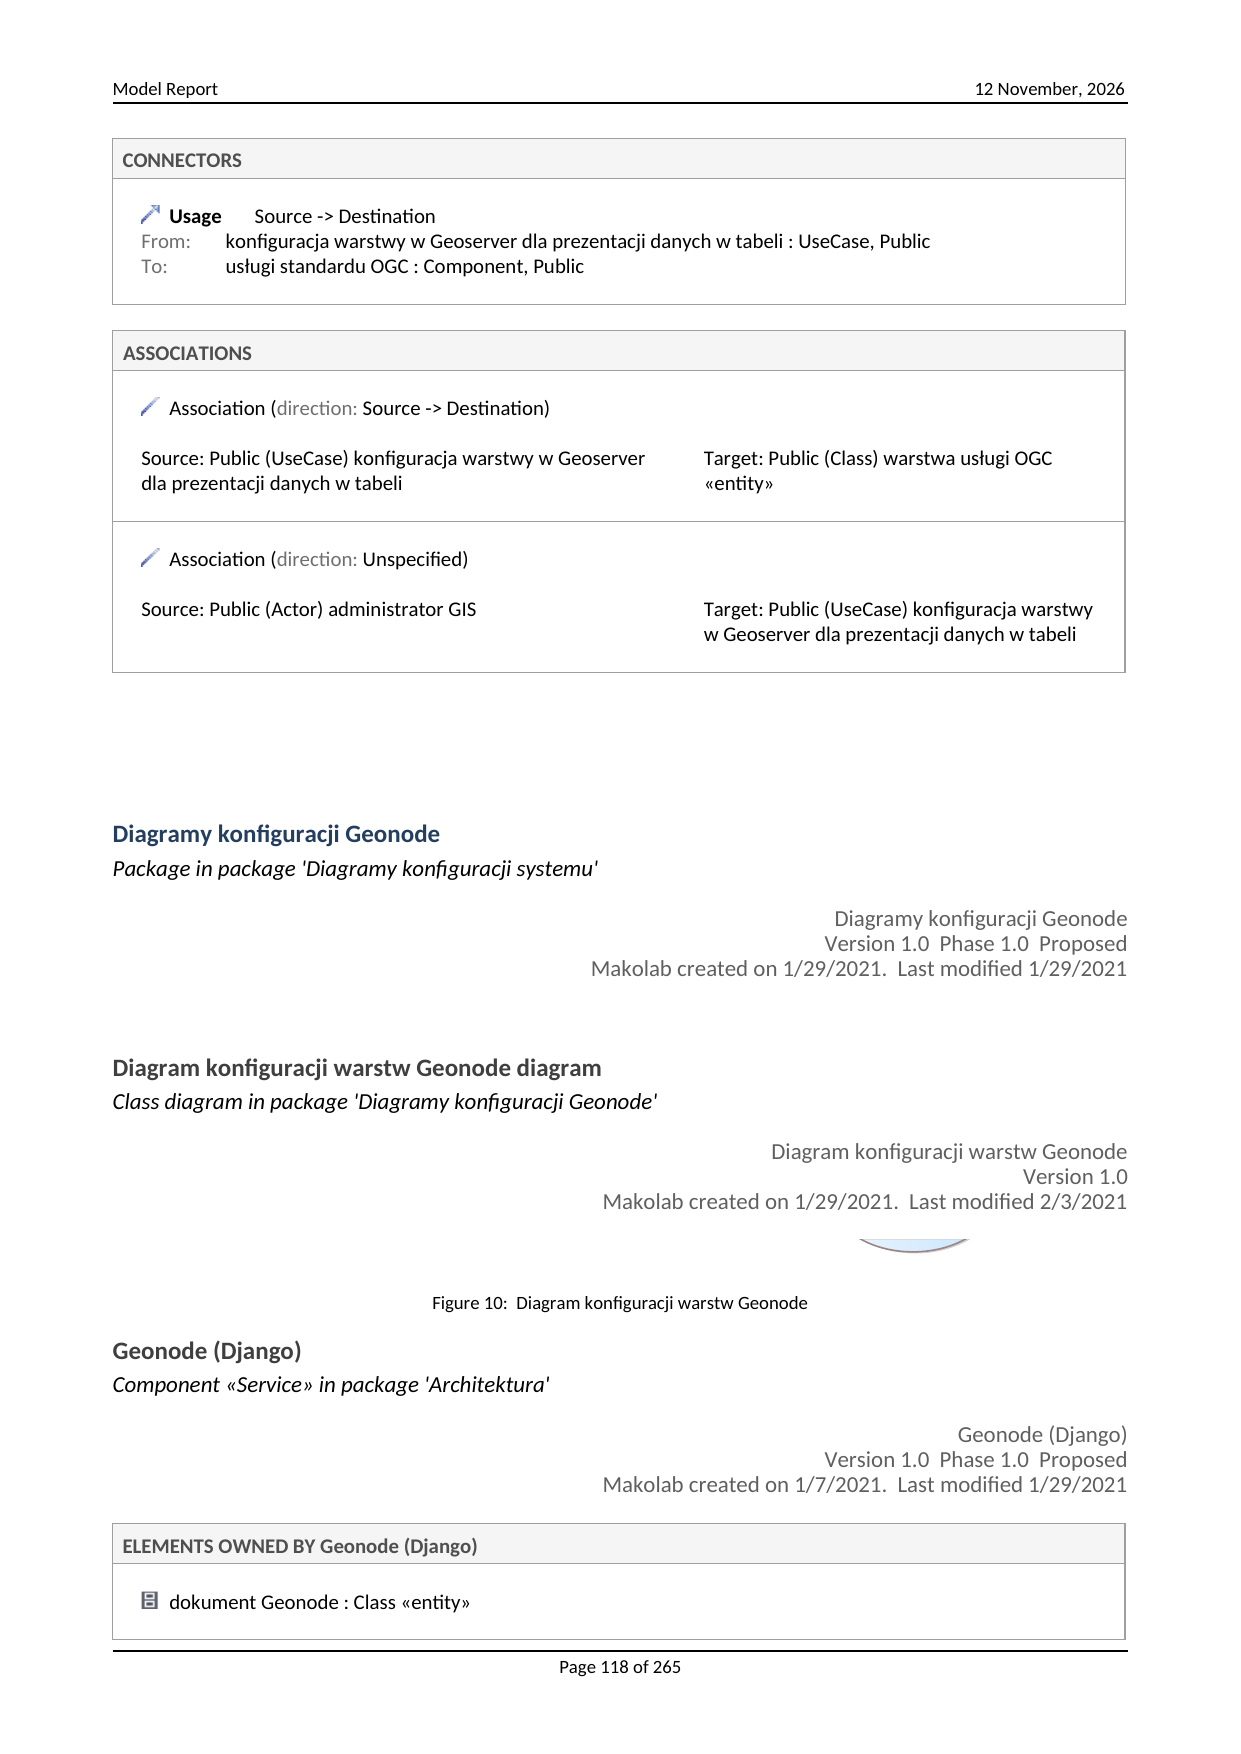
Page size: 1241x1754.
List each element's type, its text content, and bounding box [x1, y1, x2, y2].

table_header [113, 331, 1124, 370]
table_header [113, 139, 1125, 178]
picture [141, 1590, 160, 1609]
picture [141, 205, 160, 224]
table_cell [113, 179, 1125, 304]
subtitle Diagramy konfiguracji Geonode [112, 823, 1128, 848]
text Package in package 'Diagramy konfiguracji systemu' [112, 856, 1128, 881]
text Makolab created on 1/29/2021. Last modified 1/29/2021 [112, 956, 1128, 981]
text Geonode (Django) [112, 1423, 1128, 1448]
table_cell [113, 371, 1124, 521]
subtitle Diagram konfiguracji warstw Geonode diagram [112, 1056, 1128, 1081]
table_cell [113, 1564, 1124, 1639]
text Version 1.0 Phase 1.0 Proposed [112, 931, 1128, 956]
picture [141, 397, 160, 416]
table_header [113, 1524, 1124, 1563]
text Component «Service» in package 'Architektura' [112, 1373, 1128, 1398]
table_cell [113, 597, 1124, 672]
text Diagram konfiguracji warstw Geonode [112, 1289, 1128, 1314]
text Class diagram in package 'Diagramy konfiguracji Geonode' [112, 1089, 1128, 1114]
text Makolab created on 1/7/2021. Last modified 1/29/2021 [112, 1473, 1128, 1498]
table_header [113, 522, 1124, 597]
text Diagram konfiguracji warstw Geonode [112, 1139, 1128, 1164]
text Version 1.0 [112, 1164, 1128, 1189]
text Makolab created on 1/29/2021. Last modified 2/3/2021 [112, 1189, 1128, 1214]
picture [141, 548, 160, 567]
subtitle Geonode (Django) [112, 1339, 1128, 1364]
text Diagramy konfiguracji Geonode [112, 906, 1128, 931]
text Version 1.0 Phase 1.0 Proposed [112, 1448, 1128, 1473]
